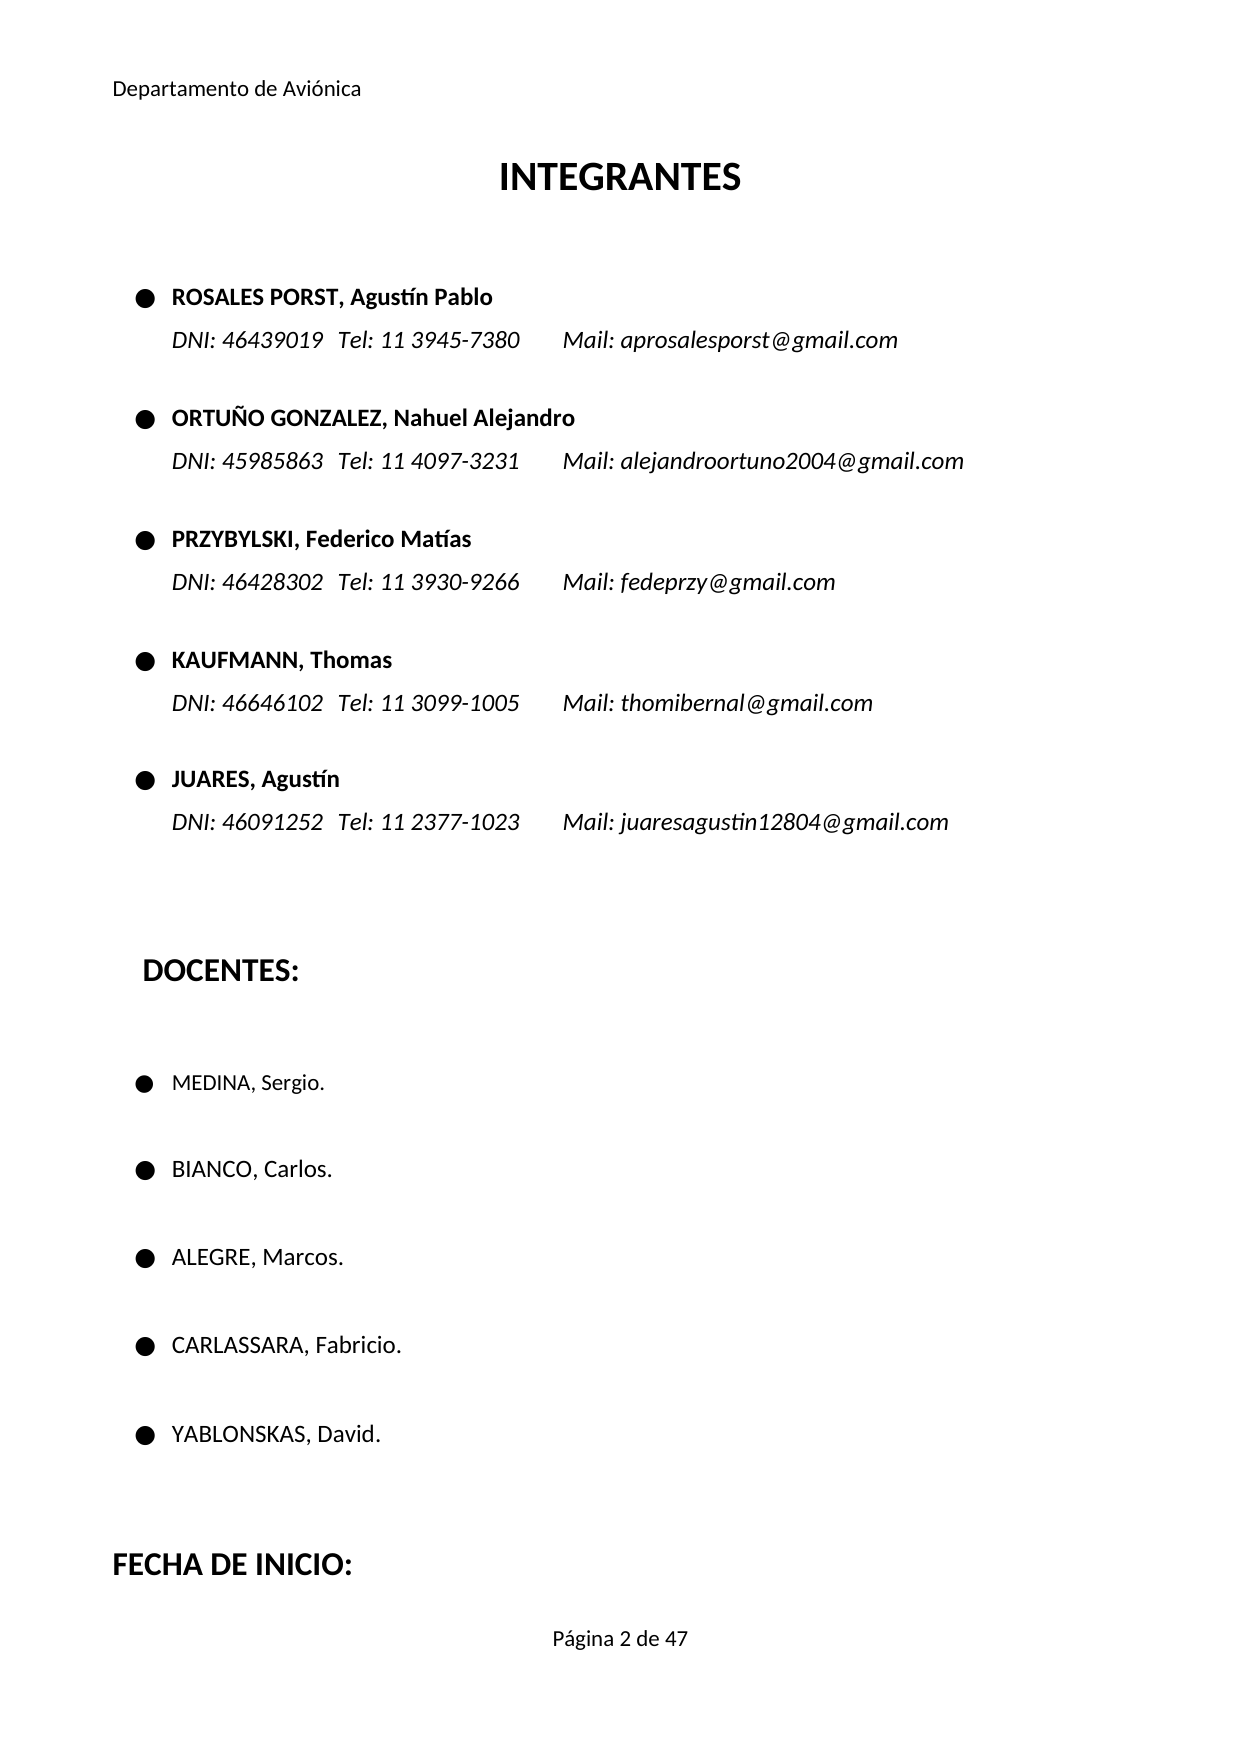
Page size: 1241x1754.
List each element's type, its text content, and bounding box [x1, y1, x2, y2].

list MEDINA, Sergio. [134, 1057, 1128, 1104]
text DNI: 45985863 Tel: 11 4097-3231 Mail: alejandroortuno2004@gmail.com [172, 445, 1128, 475]
list PRZYBYLSKI, Federico Matías [134, 511, 1128, 562]
text INTEGRANTES [112, 150, 1128, 201]
list JUARES, Agustín [134, 751, 1128, 802]
list YABLONSKAS, David. [134, 1405, 1128, 1456]
text DNI: 46091252 Tel: 11 2377-1023 Mail: juaresagustin12804@gmail.com [172, 806, 1128, 836]
text DNI: 46439019 Tel: 11 3945-7380 Mail: aprosalesporst@gmail.com [172, 324, 1128, 354]
list CARLASSARA, Fabricio. [134, 1317, 1128, 1368]
list BIANCO, Carlos. [134, 1141, 1128, 1192]
text DNI: 46646102 Tel: 11 3099-1005 Mail: thomibernal@gmail.com [172, 687, 1128, 718]
list ALEGRE, Marcos. [134, 1229, 1128, 1280]
text DOCENTES: [112, 949, 1128, 990]
text DNI: 46428302 Tel: 11 3930-9266 Mail: fedeprzy@gmail.com [172, 566, 1128, 597]
text FECHA DE INICIO: [112, 1543, 1128, 1584]
list ORTUÑO GONZALEZ, Nahuel Alejandro [134, 389, 1128, 441]
list ROSALES PORST, Agustín Pablo [134, 268, 1128, 320]
list KAUFMANN, Thomas [134, 632, 1128, 683]
